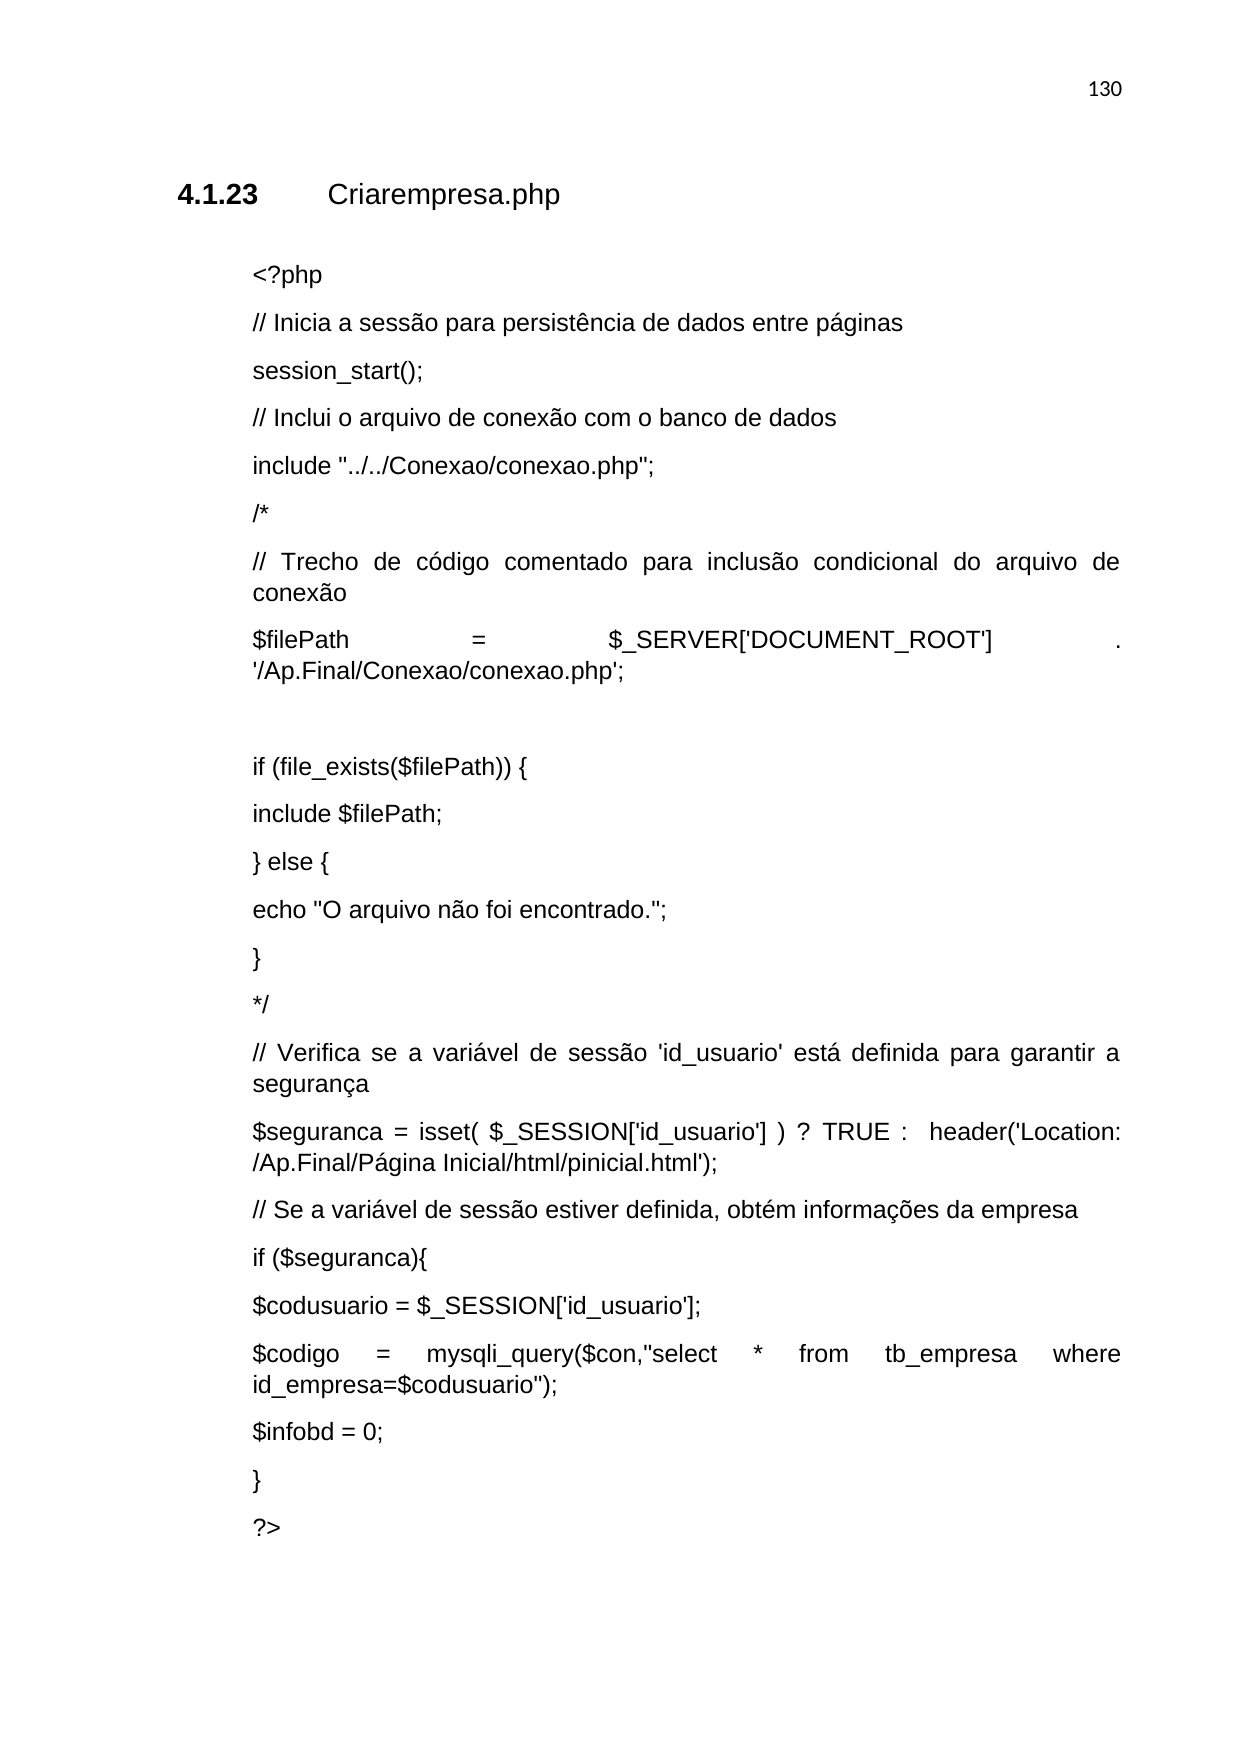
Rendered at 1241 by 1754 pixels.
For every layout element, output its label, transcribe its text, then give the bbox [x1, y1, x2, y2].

text if (file_exists($filePath)) { [252, 752, 1122, 780]
text // Inicia a sessão para persistência de dados entre páginas [252, 308, 1122, 337]
text } [252, 942, 1122, 971]
text $filePath = $_SERVER['DOCUMENT_ROOT'] . '/Ap.Final/Conexao/conexao.php'; [252, 625, 1122, 685]
text // Se a variável de sessão estiver definida, obtém informações da empresa [252, 1195, 1122, 1224]
text $infobd = 0; [252, 1417, 1122, 1446]
text <?php [252, 260, 1122, 289]
text ?> [252, 1513, 1122, 1541]
text echo "O arquivo não foi encontrado."; [252, 895, 1122, 923]
text if ($seguranca){ [252, 1243, 1122, 1272]
text */ [252, 990, 1122, 1019]
text $seguranca = isset( $_SESSION['id_usuario'] ) ? TRUE : header('Location: /Ap.Final/Página Inicial/html/pinicial.html'); [252, 1117, 1122, 1176]
text $codusuario = $_SESSION['id_usuario']; [252, 1291, 1122, 1319]
text } else { [252, 847, 1122, 876]
text } [252, 1465, 1122, 1494]
text // Trecho de código comentado para inclusão condicional do arquivo de conexão [252, 546, 1122, 606]
text // Verifica se a variável de sessão 'id_usuario' está definida para garantir a segurança [252, 1038, 1122, 1098]
text // Inclui o arquivo de conexão com o banco de dados [252, 403, 1122, 432]
text $codigo = mysqli_query($con,"select * from tb_empresa where id_empresa=$codusuario"); [252, 1338, 1122, 1398]
text include $filePath; [252, 799, 1122, 828]
text session_start(); [252, 356, 1122, 384]
subtitle Criarempresa.php [177, 177, 1122, 211]
text include "../../Conexao/conexao.php"; [252, 451, 1122, 480]
text /* [252, 499, 1122, 527]
